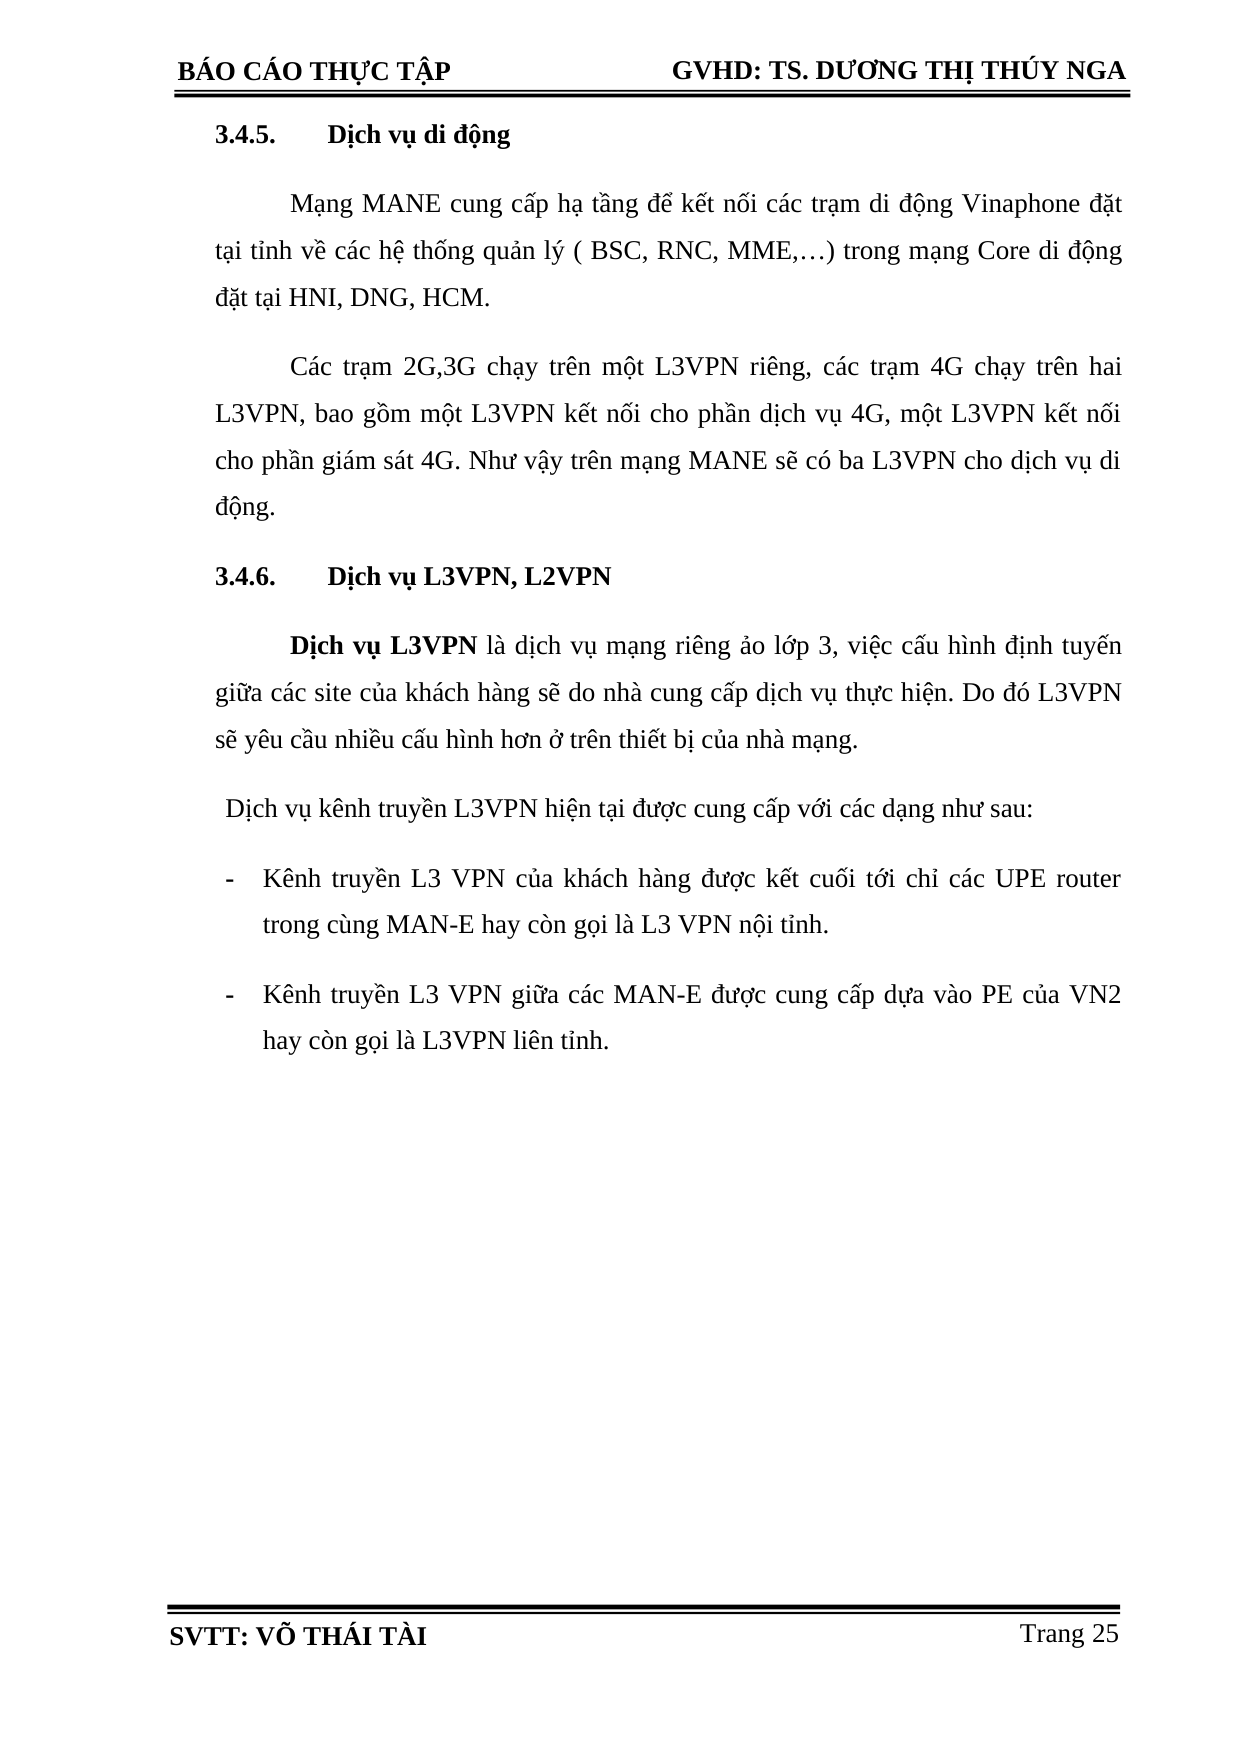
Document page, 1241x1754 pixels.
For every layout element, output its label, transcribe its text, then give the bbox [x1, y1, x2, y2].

text Các trạm 2G,3G chạy trên một L3VPN riêng, các trạm 4G chạy trên hai L3VPN, bao gồm một L3VPN kết nối cho phần dịch vụ 4G, một L3VPN kết nối cho phần giám sát 4G. Như vậy trên mạng MANE sẽ có ba L3VPN cho dịch vụ di động. [215, 350, 1122, 522]
text Mạng MANE cung cấp hạ tầng để kết nối các trạm di động Vinaphone đặt tại tỉnh về các hệ thống quản lý ( BSC, RNC, MME,…) trong mạng Core di động đặt tại HNI, DNG, HCM. [215, 188, 1122, 312]
text Dịch vụ kênh truyền L3VPN hiện tại được cung cấp với các dạng như sau: [225, 792, 1122, 823]
list Kênh truyền L3 VPN giữa các MAN-E được cung cấp dựa vào PE của VN2 hay còn gọi là L3VPN liên tỉnh. [225, 978, 1122, 1056]
list Dịch vụ L3VPN, L2VPN [215, 560, 1122, 591]
list Kênh truyền L3 VPN của khách hàng được kết cuối tới chỉ các UPE router trong cùng MAN-E hay còn gọi là L3 VPN nội tỉnh. [225, 862, 1122, 939]
list Dịch vụ di động [215, 118, 1122, 149]
text Dịch vụ L3VPN là dịch vụ mạng riêng ảo lớp 3, việc cấu hình định tuyến giữa các site của khách hàng sẽ do nhà cung cấp dịch vụ thực hiện. Do đó L3VPN sẽ yêu cầu nhiều cấu hình hơn ở trên thiết bị của nhà mạng. [215, 629, 1122, 754]
